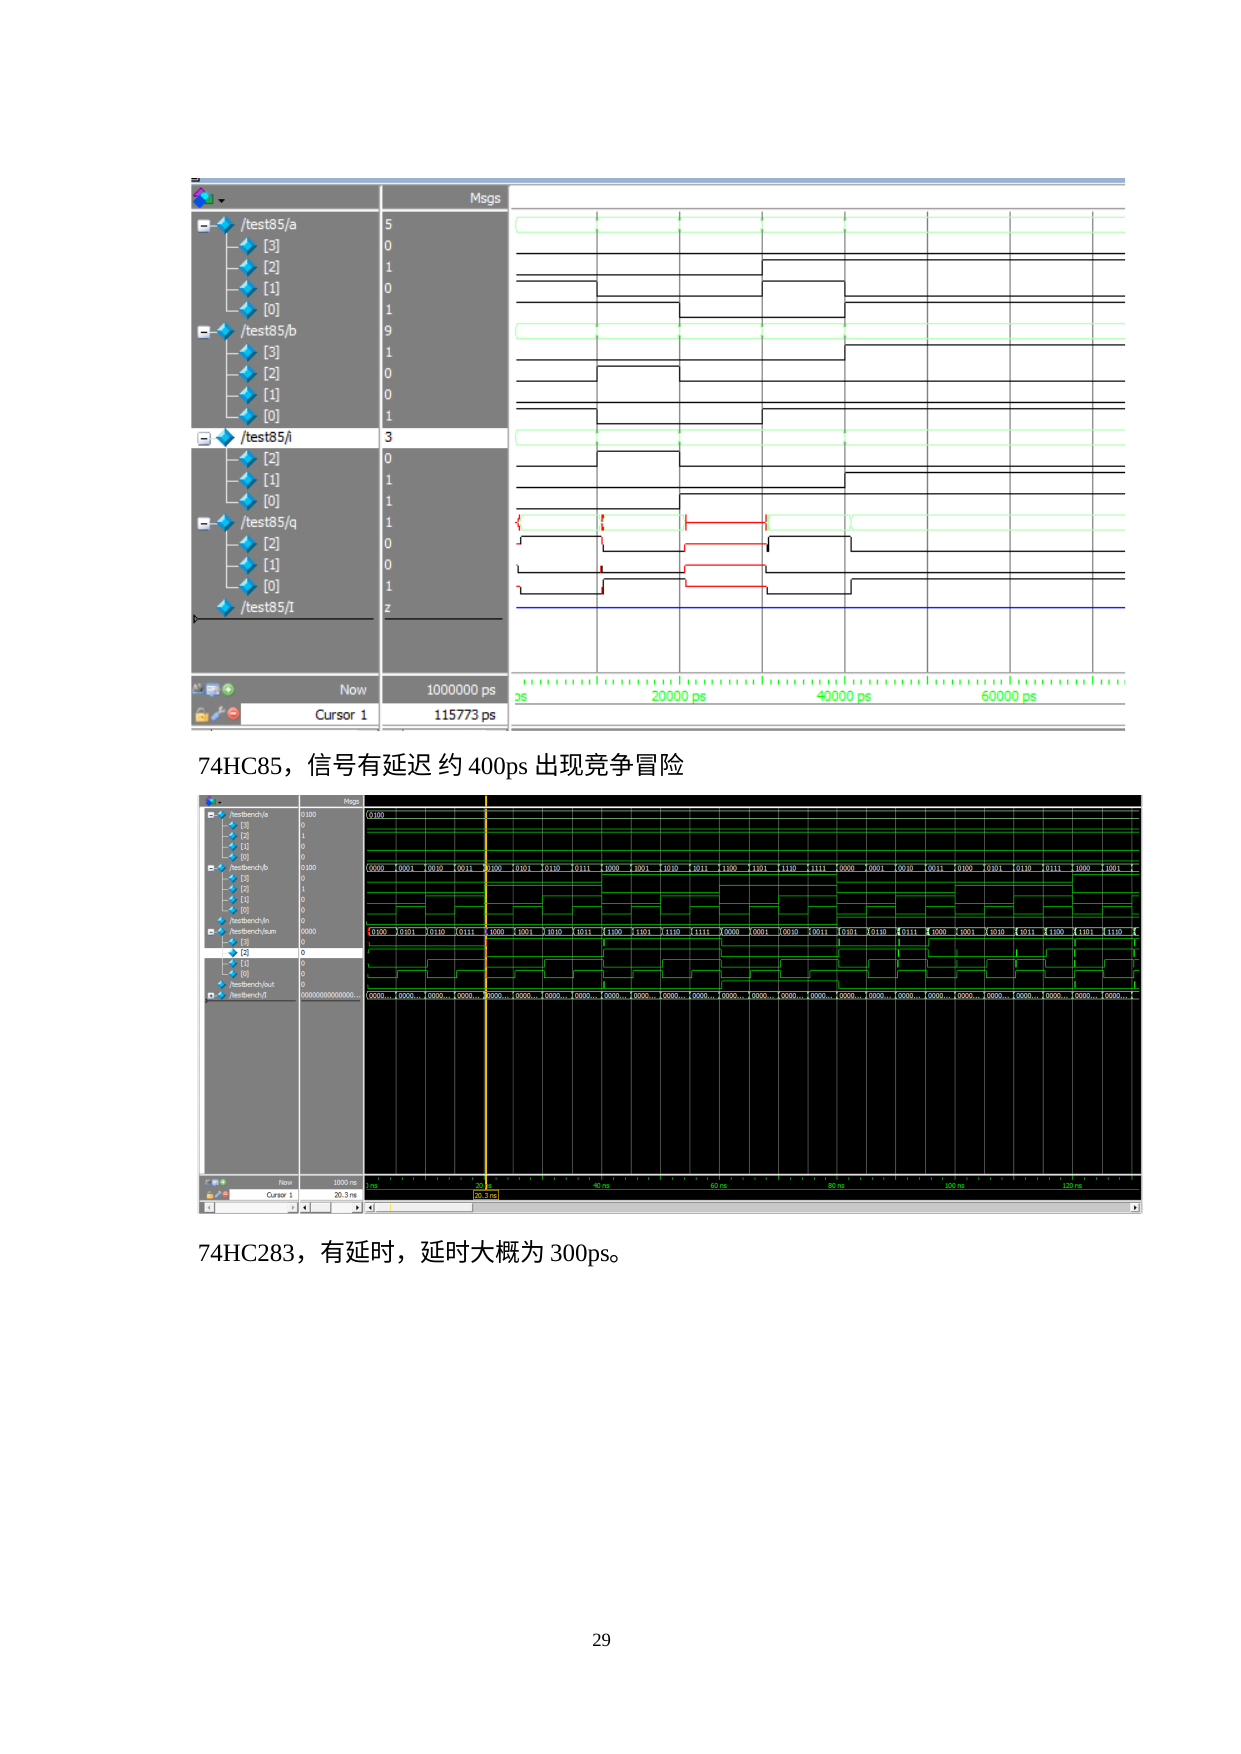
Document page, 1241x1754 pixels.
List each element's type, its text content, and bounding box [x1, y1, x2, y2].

picture [191, 178, 1126, 731]
picture [197, 795, 1143, 1214]
text 74HC283，有延时，延时大概为300ps。 [148, 1218, 1092, 1283]
text 74HC85，信号有延迟 约400ps 出现竞争冒险 [148, 731, 1092, 796]
